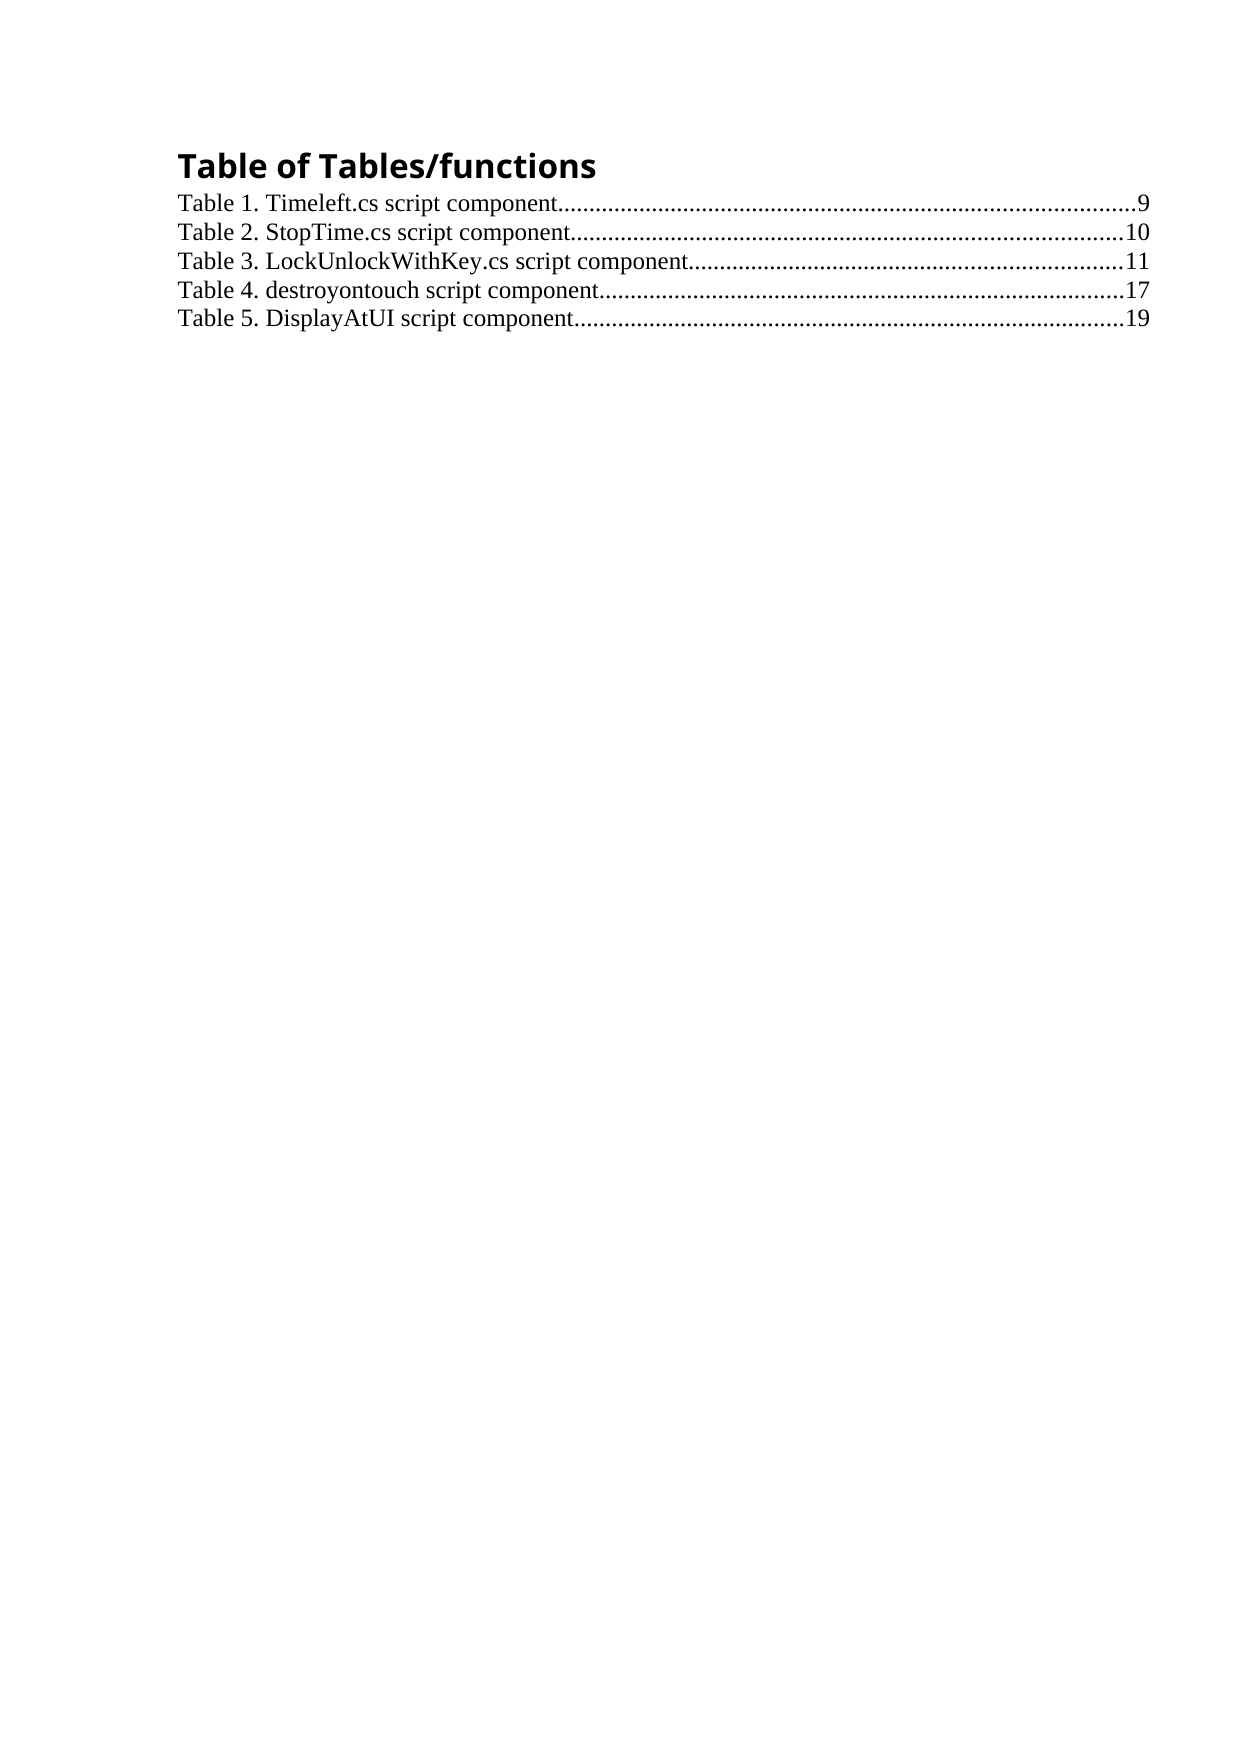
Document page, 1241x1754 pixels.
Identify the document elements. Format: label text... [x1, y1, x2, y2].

text Table 3. LockUnlockWithKey.cs script component 11 [177, 246, 1152, 275]
text Table 2. StopTime.cs script component 10 [177, 217, 1152, 246]
text Table 4. destroyontouch script component 17 [177, 275, 1152, 303]
subtitle Table of Tables/functions [177, 143, 1152, 188]
text Table 1. Timeleft.cs script component 9 [177, 188, 1152, 217]
text Table 5. DisplayAtUI script component 19 [177, 303, 1152, 332]
